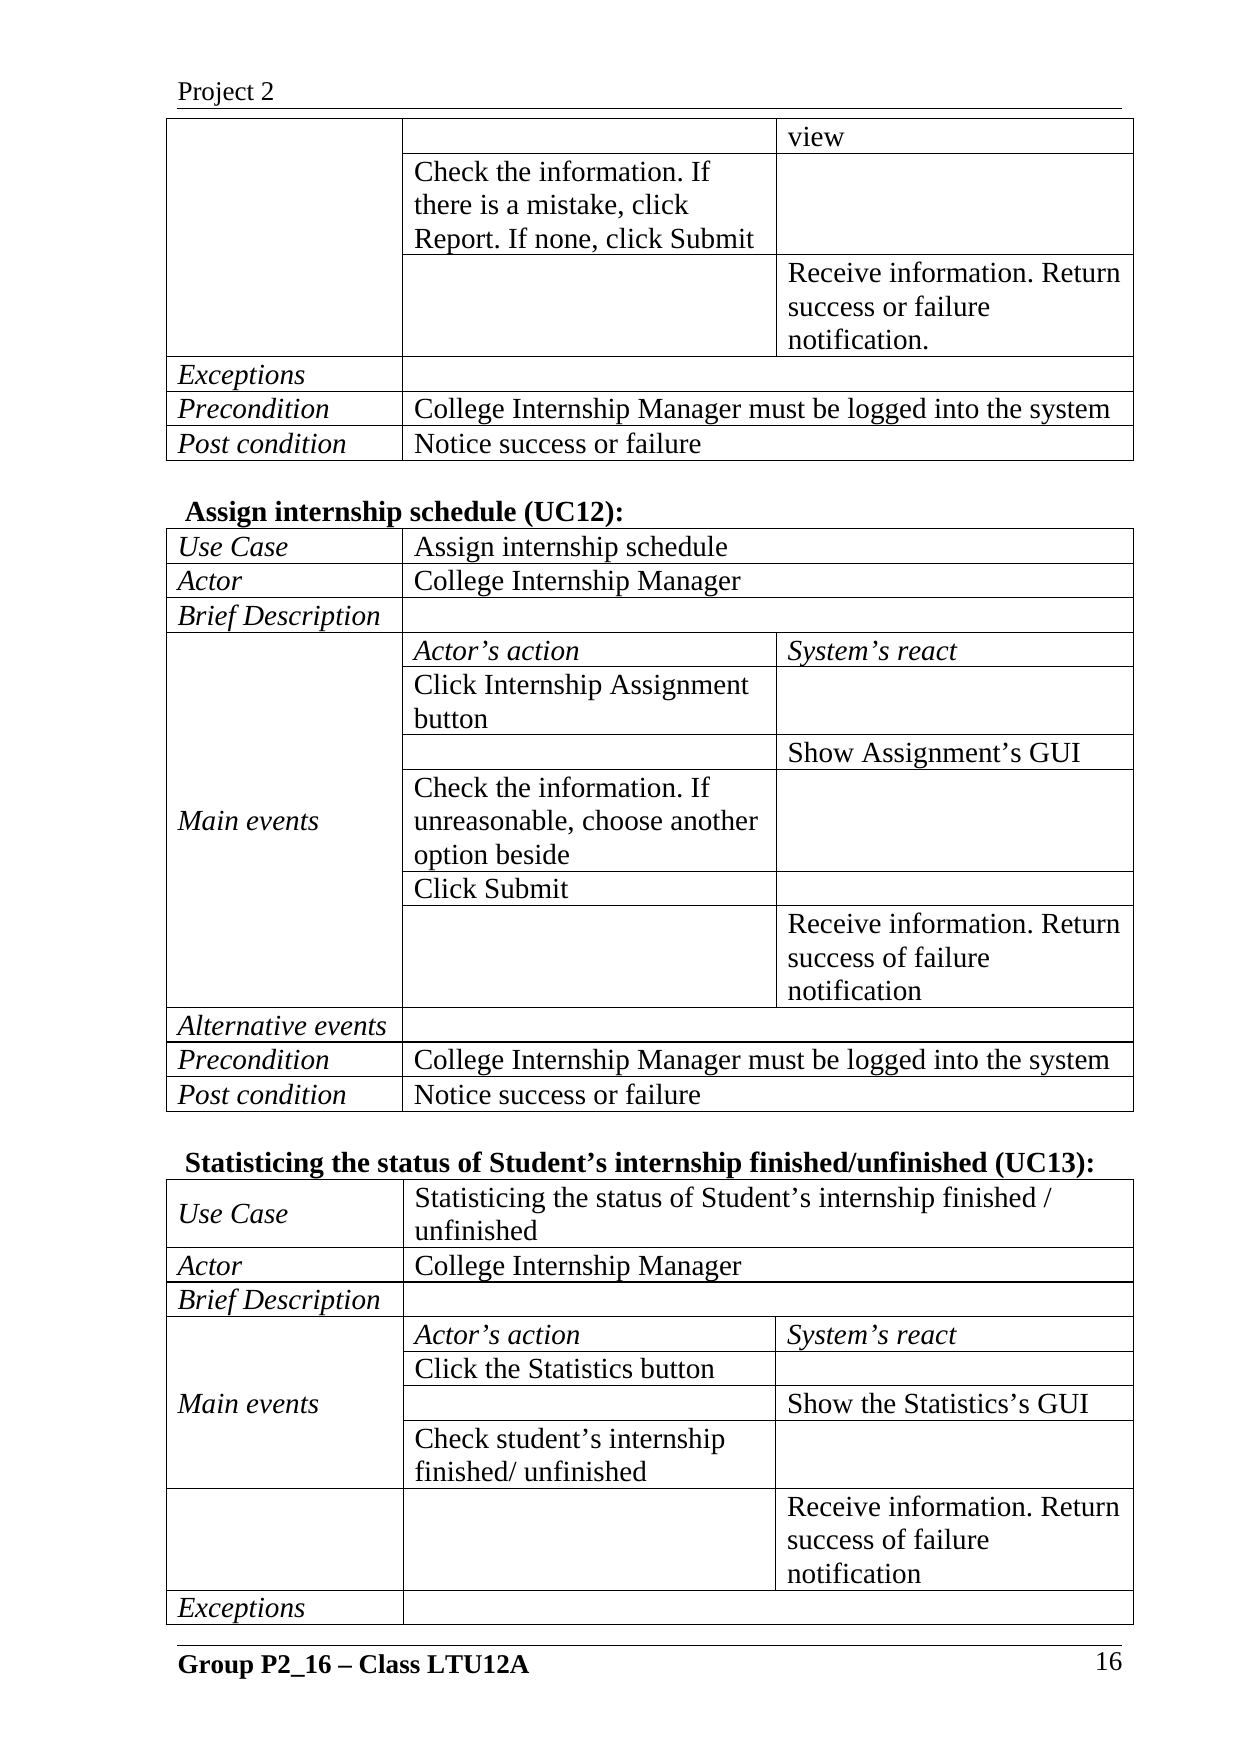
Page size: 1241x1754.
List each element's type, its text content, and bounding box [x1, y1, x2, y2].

table_cell Post condition [167, 426, 402, 460]
table_cell Precondition [167, 1043, 402, 1076]
table_cell [167, 1489, 403, 1589]
table_cell Post condition [167, 1077, 402, 1111]
table_cell [404, 1283, 1133, 1316]
table_cell Receive information. Return success of failure notification [776, 1489, 1133, 1589]
table_cell Actor [167, 1248, 403, 1281]
table_header Use Case [167, 1180, 403, 1247]
table_cell Show the Statistics’s GUI [776, 1386, 1133, 1420]
table_cell Show Assignment’s GUI [777, 735, 1133, 769]
table_cell [404, 1386, 775, 1420]
table_header Use Case [167, 529, 402, 562]
table_cell College Internship Manager [404, 1248, 1133, 1281]
text Statisticing the status of Student’s internship finished/unfinished (UC13): [177, 1145, 1122, 1179]
table_cell Check the information. If unreasonable, choose another option beside [403, 770, 776, 871]
table_cell [777, 154, 1133, 254]
table_cell Brief Description [167, 1283, 403, 1316]
table_cell Brief Description [167, 598, 402, 632]
table_cell Actor’s action [403, 633, 776, 666]
table_cell [404, 1489, 775, 1589]
table_cell Receive information. Return success or failure notification. [777, 255, 1133, 356]
table_cell [777, 872, 1133, 905]
table_cell [403, 735, 776, 769]
table_cell System’s react [776, 1317, 1133, 1351]
table_cell System’s react [777, 633, 1133, 666]
text Assign internship schedule (UC12): [177, 494, 1122, 528]
table_cell [777, 770, 1133, 871]
table_cell Exceptions [167, 357, 402, 391]
table_cell Check student’s internship finished/ unfinished [404, 1421, 775, 1488]
table_cell Receive information. Return success of failure notification [777, 906, 1133, 1007]
table_cell Check the information. If there is a mistake, click Report. If none, click Submit [403, 154, 776, 254]
table_cell Notice success or failure [403, 426, 1133, 460]
table_cell [403, 906, 776, 1007]
table_cell [403, 1008, 1133, 1041]
table_cell [776, 1352, 1133, 1385]
table_cell [403, 255, 776, 356]
table_cell Main events [167, 633, 402, 1007]
table_cell [403, 119, 776, 153]
table_cell College Internship Manager must be logged into the system [403, 392, 1133, 425]
table_cell Precondition [167, 392, 402, 425]
table_cell [403, 357, 1133, 391]
table_cell Actor’s action [404, 1317, 775, 1351]
table_cell Notice success or failure [403, 1077, 1133, 1111]
table_cell College Internship Manager [403, 564, 1133, 597]
table_cell Actor [167, 564, 402, 597]
table_header Statisticing the status of Student’s internship finished / unfinished [404, 1180, 1133, 1247]
table_cell Click Internship Assignment button [403, 667, 776, 734]
table_cell Exceptions [167, 1591, 403, 1624]
table_cell Main events [167, 1317, 403, 1488]
table_cell [403, 598, 1133, 632]
table_header Assign internship schedule [403, 529, 1133, 562]
table_cell Click Submit [403, 872, 776, 905]
table_cell Alternative events [167, 1008, 402, 1041]
table_cell [404, 1591, 1133, 1624]
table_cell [777, 119, 1133, 153]
table_cell [777, 667, 1133, 734]
table_cell College Internship Manager must be logged into the system [403, 1043, 1133, 1076]
table_cell [776, 1421, 1133, 1488]
table_cell Click the Statistics button [404, 1352, 775, 1385]
